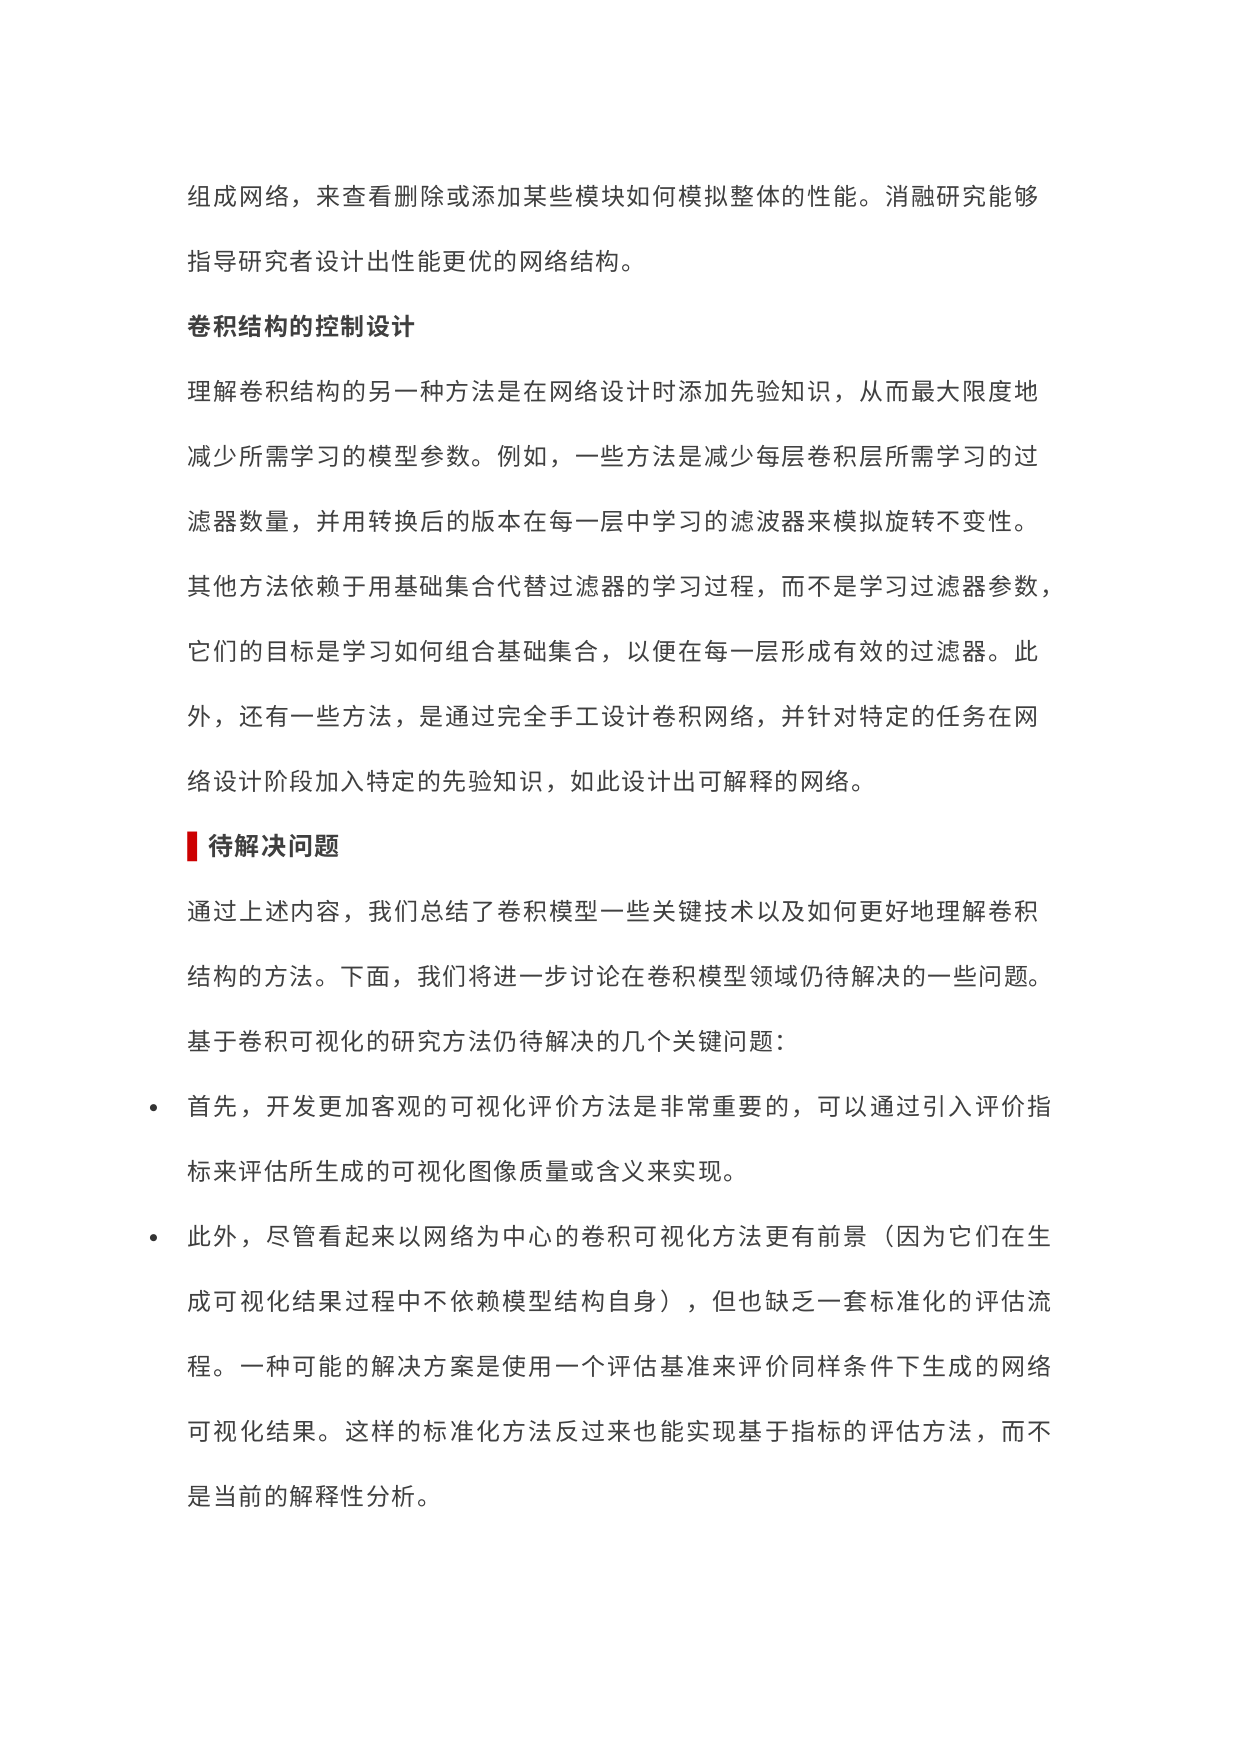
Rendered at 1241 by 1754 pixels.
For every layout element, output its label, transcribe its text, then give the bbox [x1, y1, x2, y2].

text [187, 162, 1040, 292]
text 通过上述内容，我们总结了卷积模型一些关键技术以及如何更好地理解卷积结构的方法。下面，我们将进一步讨论在卷积模型领域仍待解决的一些问题。 [187, 877, 1040, 1007]
list 此外，尽管看起来以网络为中心的卷积可视化方法更有前景（因为它们在生成可视化结果过程中不依赖模型结构自身），但也缺乏一套标准化的评估流程。一种可能的解决方案是使用一个评估基准来评价同样条件下生成的网络可视化结果。这样的标准化方法反过来也能实现基于指标的评估方法，而不是当前的解释性分析。 [150, 1202, 1053, 1527]
text 卷积结构的控制设计 [187, 292, 1040, 357]
text 理解卷积结构的另一种方法是在网络设计时添加先验知识，从而最大限度地减少所需学习的模型参数。例如，一些方法是减少每层卷积层所需学习的过滤器数量，并用转换后的版本在每一层中学习的滤波器来模拟旋转不变性。 其他方法依赖于用基础集合代替过滤器的学习过程，而不是学习过滤器参数，它们的目标是学习如何组合基础集合，以便在每一层形成有效的过滤器。此外，还有一些方法，是通过完全手工设计卷积网络，并针对特定的任务在网络设计阶段加入特定的先验知识，如此设计出可解释的网络。 [187, 357, 1040, 812]
text 基于卷积可视化的研究方法仍待解决的几个关键问题： [187, 1007, 1040, 1072]
list 首先，开发更加客观的可视化评价方法是非常重要的，可以通过引入评价指标来评估所生成的可视化图像质量或含义来实现。 [150, 1072, 1053, 1202]
text ▌待解决问题 [187, 812, 1040, 877]
